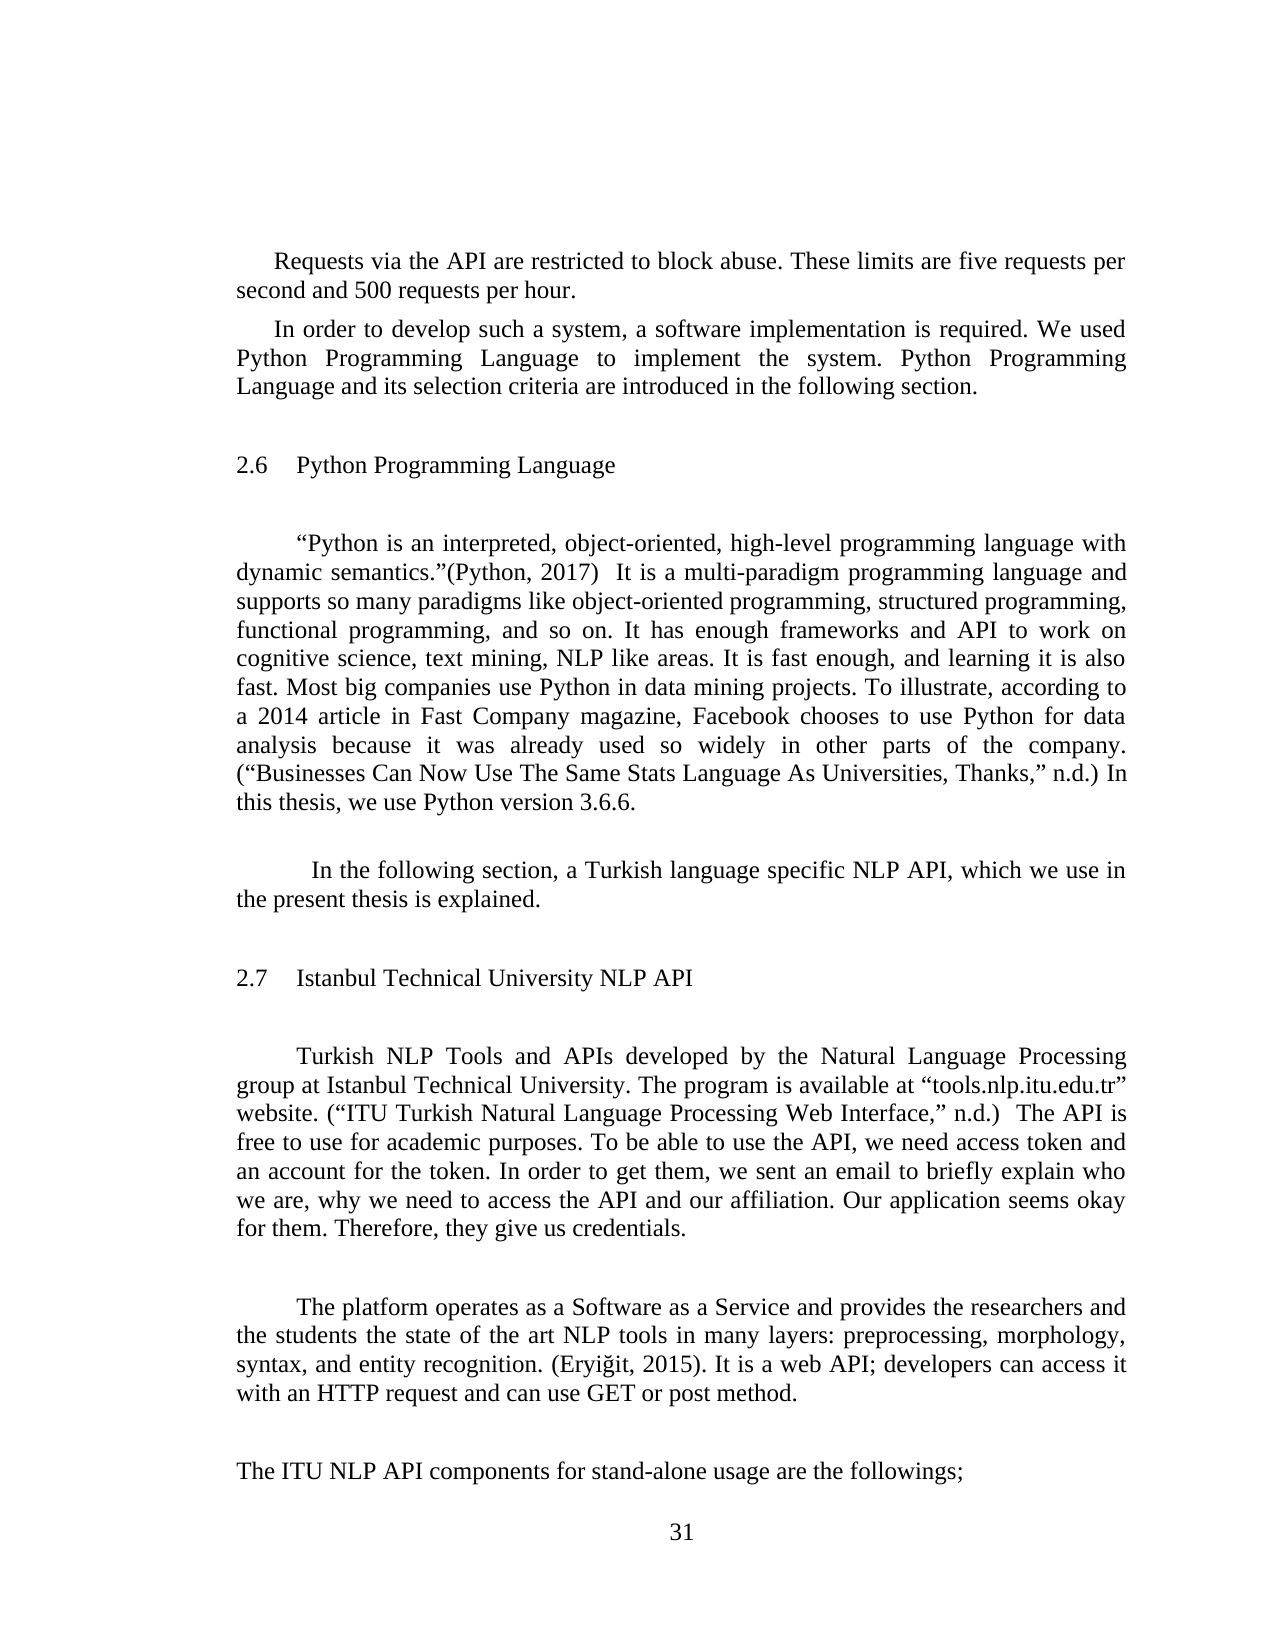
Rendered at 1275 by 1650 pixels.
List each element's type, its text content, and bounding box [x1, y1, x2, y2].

text “Python is an interpreted, object-oriented, high-level programming language with dynamic semantics.”(Python, 2017) It is a multi-paradigm programming language and supports so many paradigms like object-oriented programming, structured programming, functional programming, and so on. It has enough frameworks and API to work on cognitive science, text mining, NLP like areas. It is fast enough, and learning it is also fast. Most big companies use Python in data mining projects. To illustrate, according to a 2014 article in Fast Company magazine, Facebook chooses to use Python for data analysis because it was already used so widely in other parts of the company.(“Businesses Can Now Use The Same Stats Language As Universities, Thanks,” n.d.) In this thesis, we use Python version 3.6.6. [236, 528, 1127, 816]
text In the following section, a Turkish language specific NLP API, which we use in the present thesis is explained. [236, 826, 1127, 913]
text Requests via the API are restricted to block abuse. These limits are five requests per second and 500 requests per hour. [236, 246, 1127, 303]
text Turkish NLP Tools and APIs developed by the Natural Language Processing group at Istanbul Technical University. The program is available at “tools.nlp.itu.edu.tr” website. (“ITU Turkish Natural Language Processing Web Interface,” n.d.) The API is free to use for academic purposes. To be able to use the API, we need access token and an account for the token. In order to get them, we sent an email to briefly explain who we are, why we need to access the API and our affiliation. Our application seems okay for them. Therefore, they give us credentials. [236, 1041, 1127, 1242]
subtitle Istanbul Technical University NLP API [236, 963, 1127, 991]
subtitle Python Programming Language [236, 450, 1127, 479]
text The platform operates as a Software as a Service and provides the researchers and the students the state of the art NLP tools in many layers: preprocessing, morphology, syntax, and entity recognition. (Eryiğit, 2015). It is a web API; developers can access it with an HTTP request and can use GET or post method. [236, 1292, 1127, 1407]
text In order to develop such a system, a software implementation is required. We used Python Programming Language to implement the system. Python Programming Language and its selection criteria are introduced in the following section. [236, 314, 1127, 400]
text The ITU NLP API components for stand-alone usage are the followings; [236, 1456, 1127, 1485]
